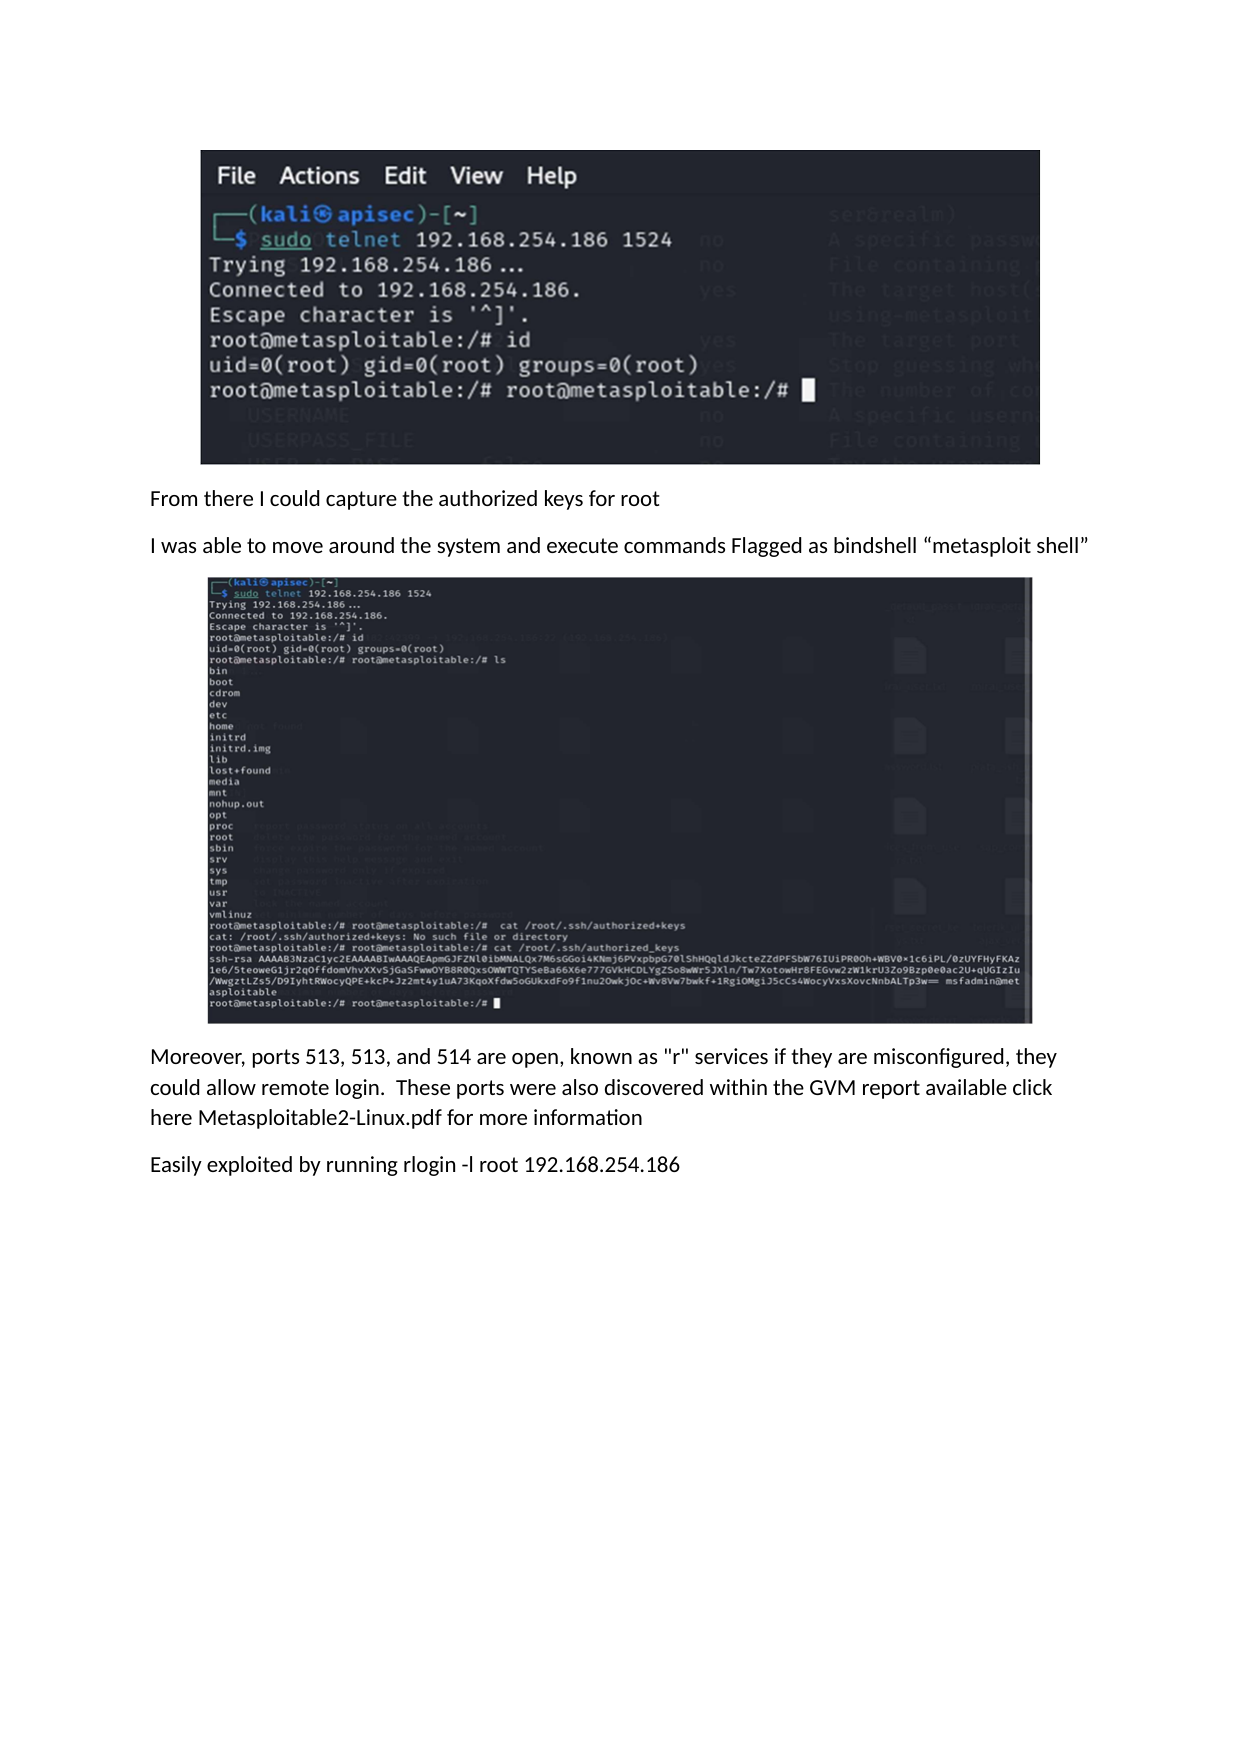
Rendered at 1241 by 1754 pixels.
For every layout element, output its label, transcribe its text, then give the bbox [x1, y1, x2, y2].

picture [207, 577, 1033, 1024]
text Easily exploited by running rlogin -l root 192.168.254.186 [150, 1150, 1090, 1178]
text I was able to move around the system and execute commands Flagged as bindshell “metasploit shell” [150, 531, 1090, 559]
text Moreover, ports 513, 513, and 514 are open, known as "r" services if they are misconfigured, they could allow remote login. These ports were also discovered within the GVM report available click here Metasploitable2-Linux.pdf for more information [150, 1042, 1090, 1131]
text From there I could capture the authorized keys for root [150, 484, 1090, 512]
picture [200, 150, 1041, 465]
